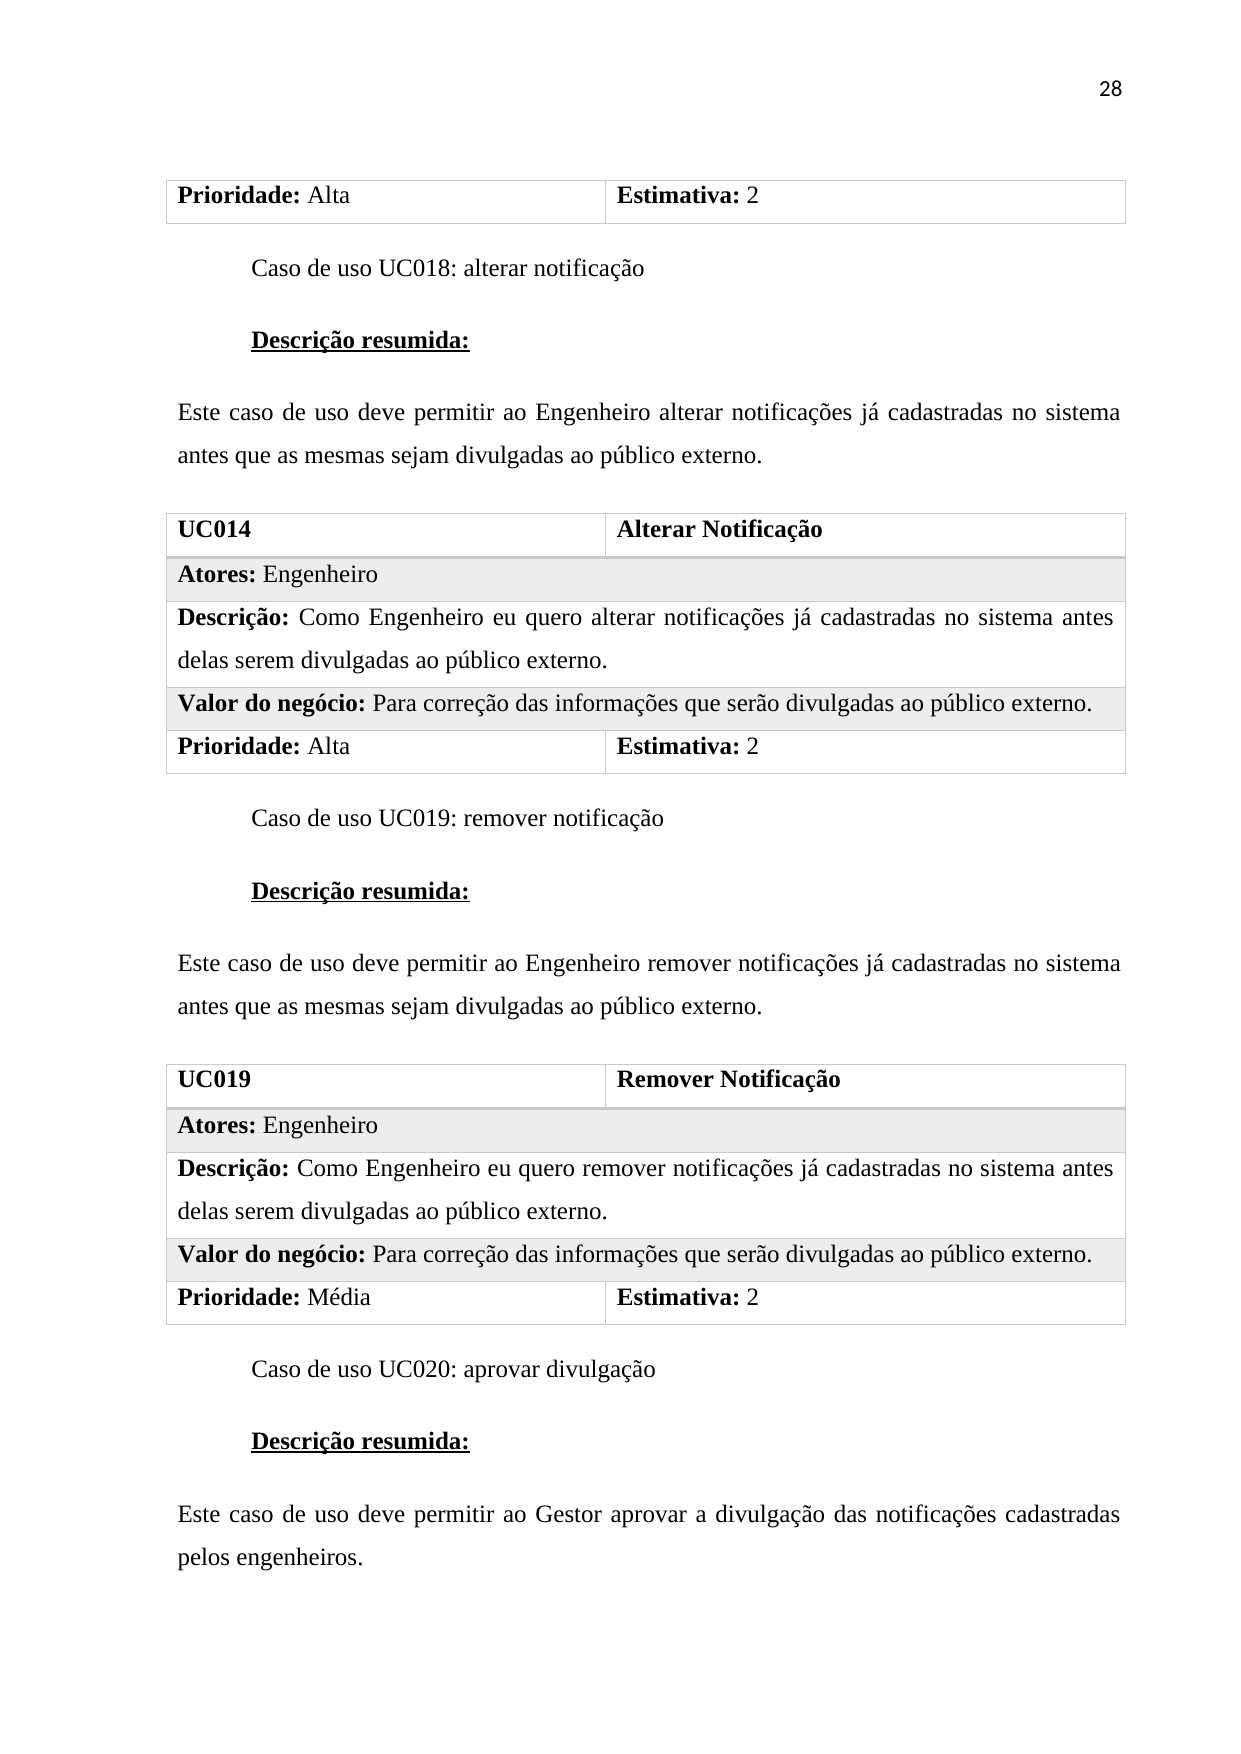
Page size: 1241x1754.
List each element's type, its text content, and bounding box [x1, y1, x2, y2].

table_cell Valor do negócio: Para correção das informações que serão divulgadas ao público externo. [167, 1239, 1125, 1281]
table_cell Descrição: Como Engenheiro eu quero remover notificações já cadastradas no sistema antes delas serem divulgadas ao público externo. [167, 1153, 1125, 1238]
text Este caso de uso deve permitir ao Gestor aprovar a divulgação das notificações cadastradas pelos engenheiros. [177, 1499, 1122, 1571]
text Descrição resumida: [177, 325, 1122, 354]
table_cell Estimativa: 2 [606, 181, 1125, 223]
table_cell Estimativa: 2 [606, 1282, 1125, 1324]
table_cell Valor do negócio: Para correção das informações que serão divulgadas ao público externo. [167, 688, 1125, 730]
text Descrição resumida: [177, 1426, 1122, 1455]
table_header Remover Notificação [606, 1065, 1125, 1107]
text Caso de uso UC019: remover notificação [177, 803, 1122, 832]
table_cell Prioridade: Alta [167, 731, 605, 773]
table_cell Prioridade: Média [167, 1282, 605, 1324]
text Caso de uso UC020: aprovar divulgação [177, 1354, 1122, 1383]
text Este caso de uso deve permitir ao Engenheiro alterar notificações já cadastradas no sistema antes que as mesmas sejam divulgadas ao público externo. [177, 397, 1122, 469]
table_cell Atores: Engenheiro [167, 1110, 1125, 1152]
table_cell Estimativa: 2 [606, 731, 1125, 773]
table_cell Atores: Engenheiro [167, 559, 1125, 601]
table_cell Prioridade: Alta [167, 181, 605, 223]
table_cell Descrição: Como Engenheiro eu quero alterar notificações já cadastradas no sistema antes delas serem divulgadas ao público externo. [167, 602, 1125, 687]
text Este caso de uso deve permitir ao Engenheiro remover notificações já cadastradas no sistema antes que as mesmas sejam divulgadas ao público externo. [177, 948, 1122, 1020]
text Caso de uso UC018: alterar notificação [177, 253, 1122, 282]
text Descrição resumida: [177, 876, 1122, 904]
table_header UC019 [167, 1065, 605, 1107]
table_header Alterar Notificação [606, 514, 1125, 556]
table_header UC014 [167, 514, 605, 556]
